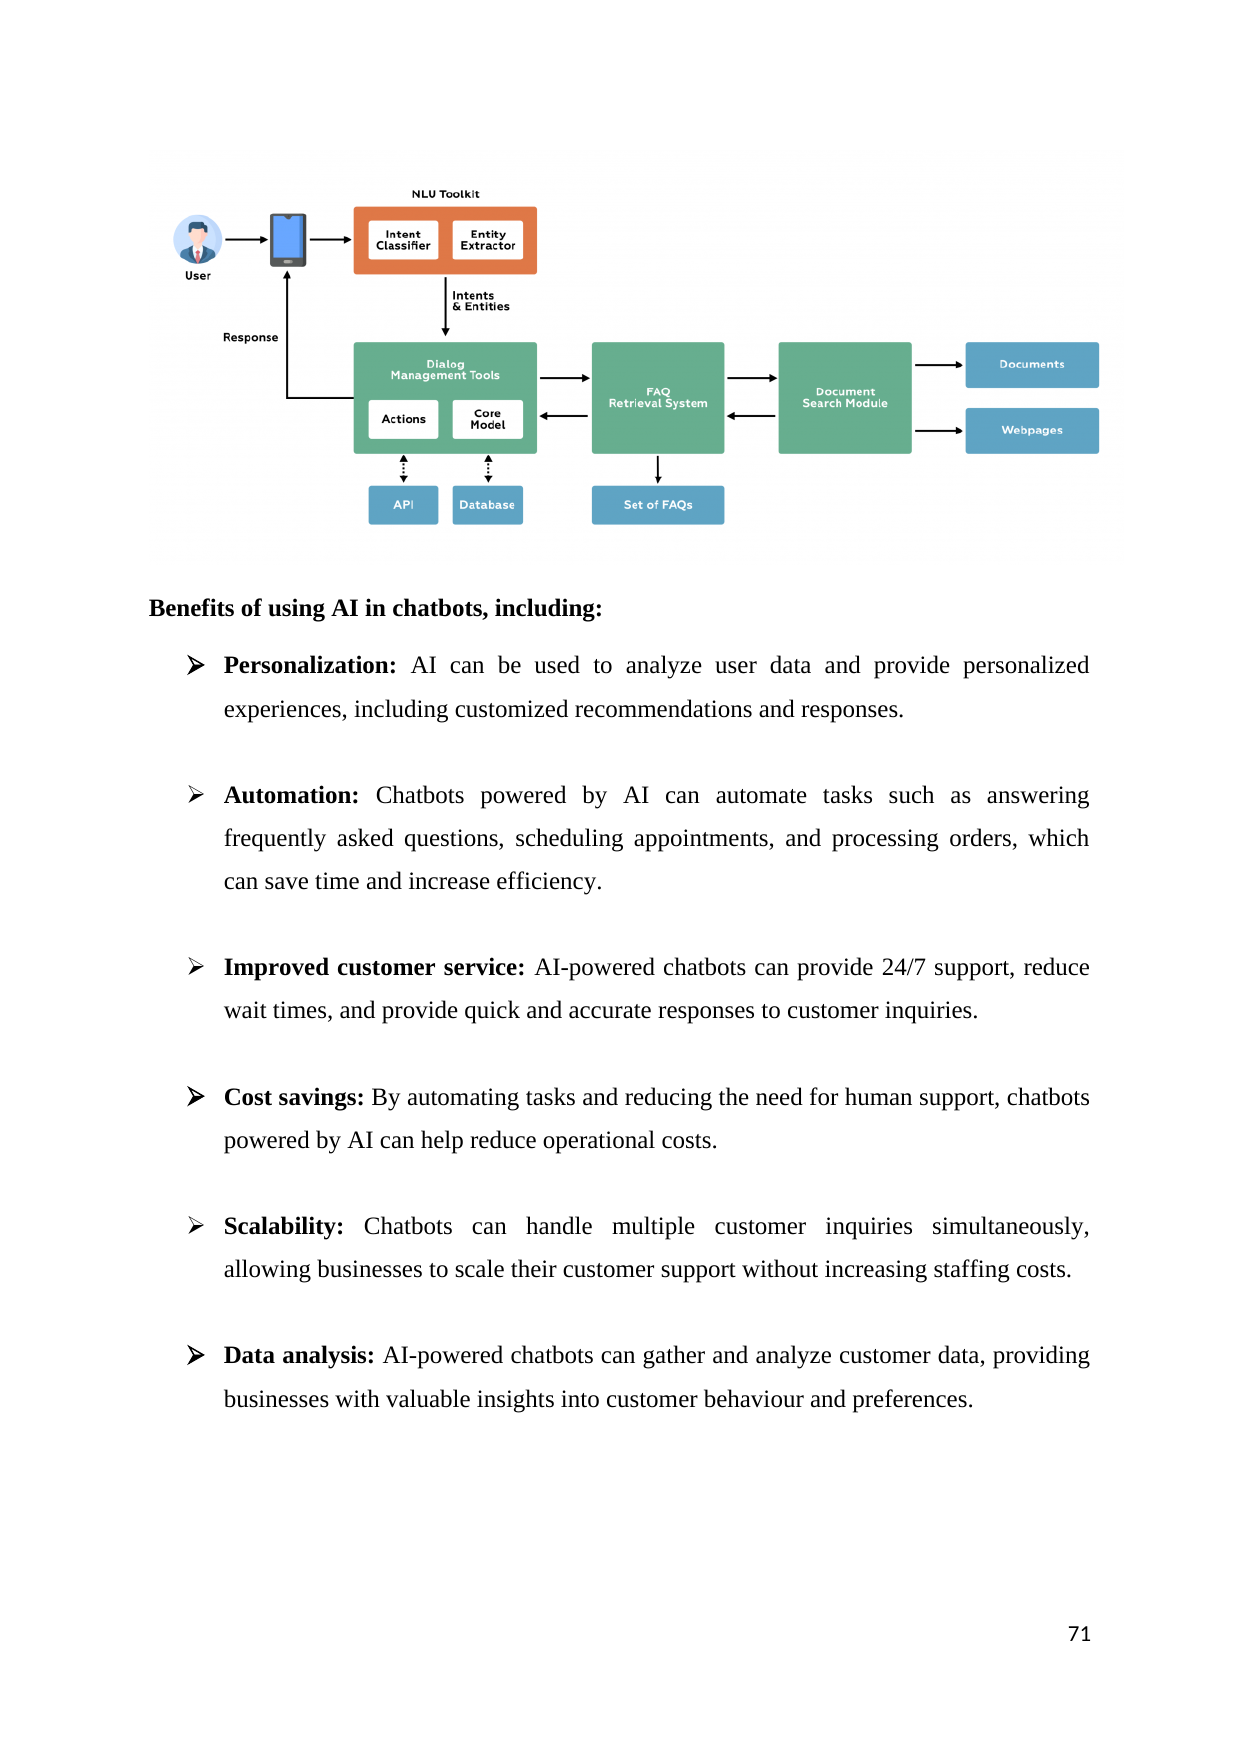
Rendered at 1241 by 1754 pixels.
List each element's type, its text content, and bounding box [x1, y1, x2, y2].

list Automation: Chatbots powered by AI can automate tasks such as answering frequently asked questions, scheduling appointments, and processing orders, which can save time and increase efficiency. [186, 780, 1091, 895]
text Benefits of using AI in chatbots, including: [148, 593, 1091, 622]
picture [148, 150, 1124, 565]
list Improved customer service: AI-powered chatbots can provide 24/7 support, reduce wait times, and provide quick and accurate responses to customer inquiries. [186, 952, 1091, 1024]
list Personalization: AI can be used to analyze user data and provide personalized experiences, including customized recommendations and responses. [186, 651, 1091, 722]
list Cost savings: By automating tasks and reducing the need for human support, chatbots powered by AI can help reduce operational costs. [186, 1082, 1091, 1154]
list Data analysis: AI-powered chatbots can gather and analyze customer data, providing businesses with valuable insights into customer behaviour and preferences. [186, 1341, 1091, 1412]
list Scalability: Chatbots can handle multiple customer inquiries simultaneously, allowing businesses to scale their customer support without increasing staffing costs. [186, 1211, 1091, 1283]
